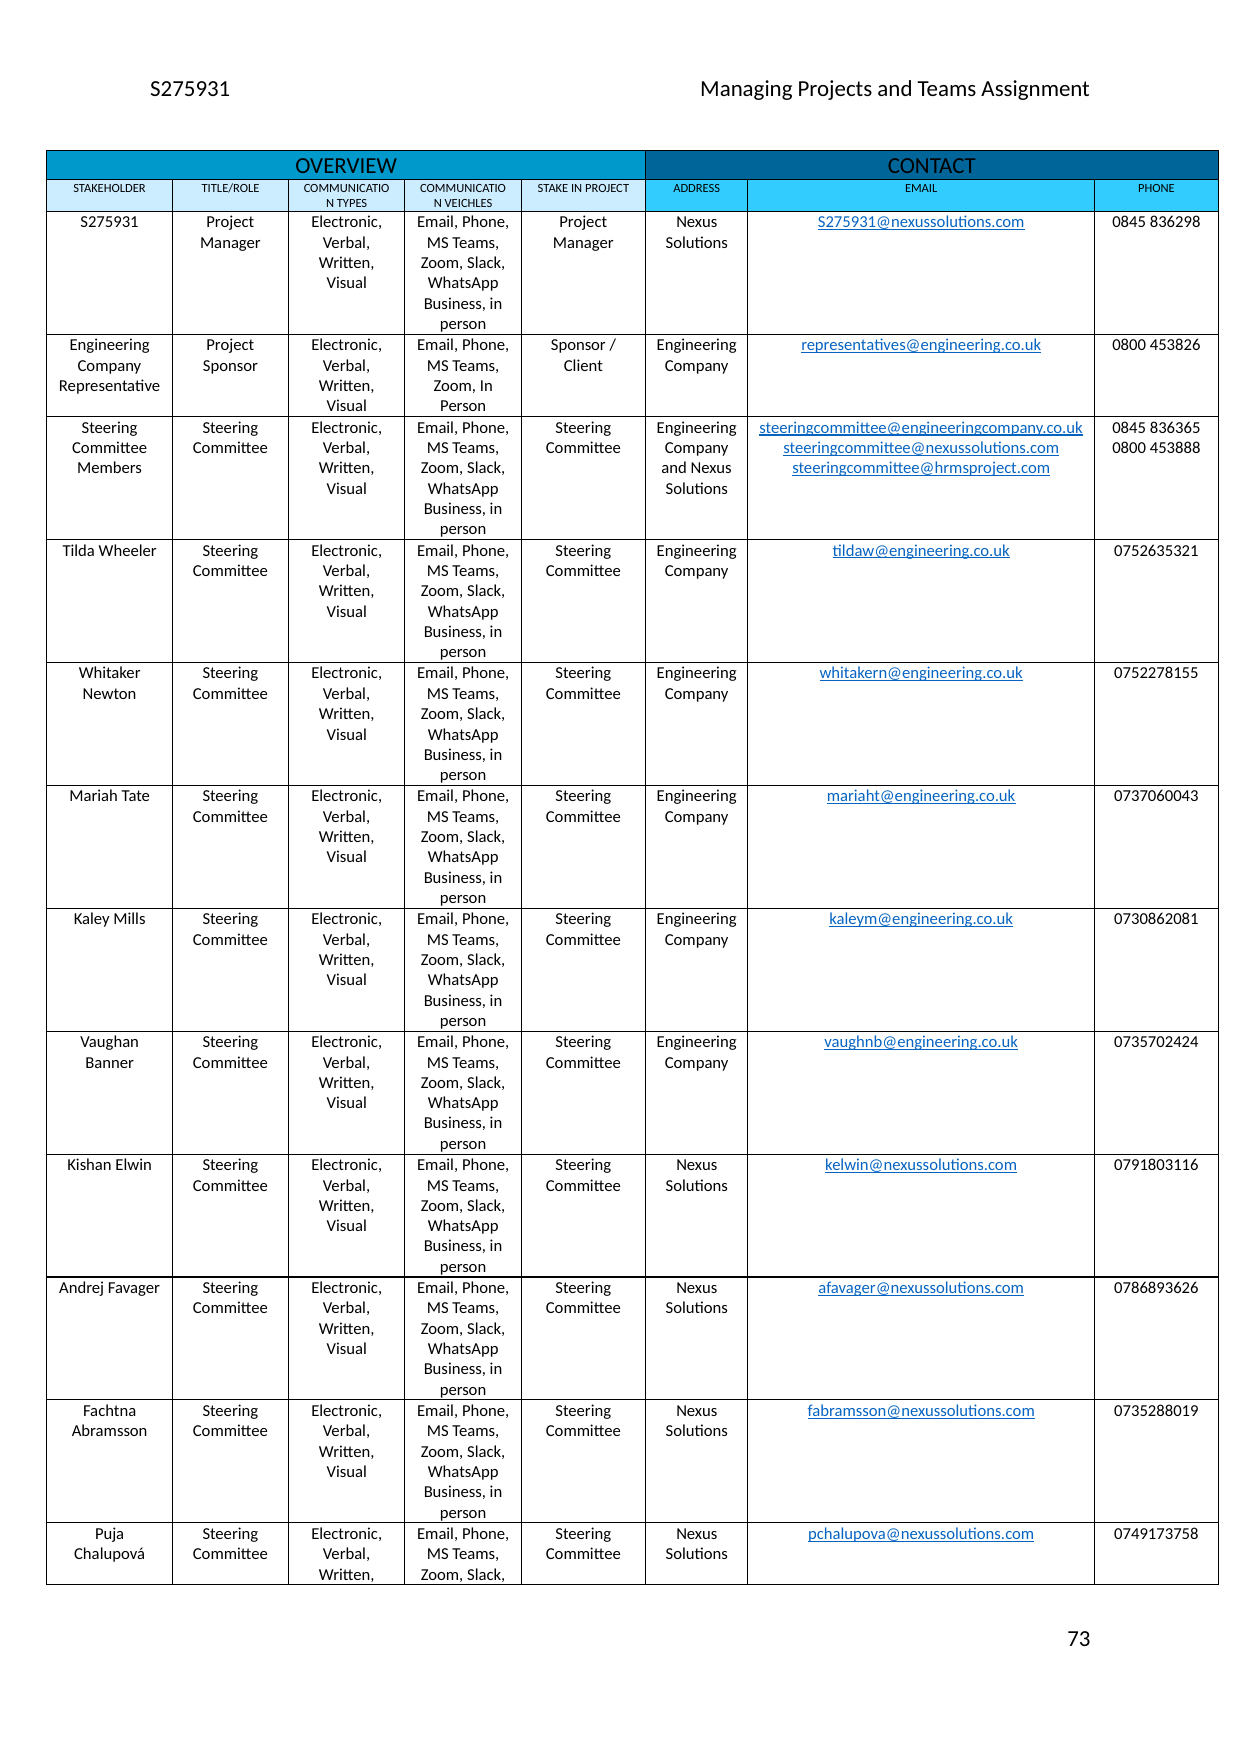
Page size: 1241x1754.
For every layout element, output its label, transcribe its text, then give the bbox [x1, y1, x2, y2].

table_cell 0752278155 [1095, 663, 1218, 785]
table_cell Nexus Solutions [646, 1278, 747, 1399]
table_cell Steering Committee [173, 1400, 288, 1522]
table_cell Electronic, Verbal, Written, Visual [289, 212, 404, 334]
table_cell Steering Committee [522, 540, 645, 662]
table_cell Nexus Solutions [646, 1400, 747, 1522]
table_cell vaughnb@engineering.co.uk [748, 1032, 1094, 1153]
table_cell 0752635321 [1095, 540, 1218, 662]
table_cell Tilda Wheeler [47, 540, 172, 662]
table_cell Kishan Elwin [47, 1155, 172, 1276]
table_cell Electronic, Verbal, Written, Visual [289, 1400, 404, 1522]
table_cell COMMUNICATION TYPES [289, 180, 404, 211]
table_cell Electronic, Verbal, Written, Visual [289, 1155, 404, 1276]
table_cell Email, Phone, MS Teams, Zoom, Slack, WhatsApp Business, in person [405, 212, 521, 334]
table_cell Email, Phone, MS Teams, Zoom, Slack, WhatsApp Business, in person [405, 417, 521, 539]
table_cell Vaughan Banner [47, 1032, 172, 1153]
table_cell Steering Committee [173, 786, 288, 908]
table_cell Electronic, Verbal, Written, Visual [289, 1032, 404, 1153]
table_cell mariaht@engineering.co.uk [748, 786, 1094, 908]
table_cell Steering Committee [173, 1523, 288, 1584]
table_cell 0791803116 [1095, 1155, 1218, 1276]
table_cell Whitaker Newton [47, 663, 172, 785]
table_cell Andrej Favager [47, 1278, 172, 1399]
table_cell S275931@nexussolutions.com [748, 212, 1094, 334]
table_cell 0730862081 [1095, 909, 1218, 1031]
table_cell EMAIL [748, 180, 1094, 211]
table_cell 0735702424 [1095, 1032, 1218, 1153]
table_cell Project Sponsor [173, 335, 288, 416]
table_cell 0737060043 [1095, 786, 1218, 908]
table_cell whitakern@engineering.co.uk [748, 663, 1094, 785]
table_cell Email, Phone, MS Teams, Zoom, Slack, WhatsApp Business, in person [405, 1155, 521, 1276]
table_cell 0845 836298 [1095, 212, 1218, 334]
table_cell Engineering Company [646, 663, 747, 785]
table_cell 0735288019 [1095, 1400, 1218, 1522]
table_cell Steering Committee [522, 1155, 645, 1276]
table_cell Steering Committee [522, 417, 645, 539]
table_cell Steering Committee [173, 1278, 288, 1399]
table_cell Engineering Company [646, 335, 747, 416]
table_cell Electronic, Verbal, Written, Visual [289, 417, 404, 539]
table_cell Project Manager [173, 212, 288, 334]
table_cell Engineering Company [646, 540, 747, 662]
table_cell Email, Phone, MS Teams, Zoom, Slack, WhatsApp Business, in person [405, 1032, 521, 1153]
table_cell Electronic, Verbal, Written, Visual [289, 909, 404, 1031]
table_cell kelwin@nexussolutions.com [748, 1155, 1094, 1276]
table_cell Engineering Company [646, 909, 747, 1031]
table_cell COMMUNICATION VEICHLES [405, 180, 521, 211]
table_cell Nexus Solutions [646, 212, 747, 334]
table_cell Electronic, Verbal, Written, Visual [289, 1278, 404, 1399]
table_cell tildaw@engineering.co.uk [748, 540, 1094, 662]
table_cell Email, Phone, MS Teams, Zoom, Slack, WhatsApp Business, in person [405, 1400, 521, 1522]
table_cell Steering Committee [173, 663, 288, 785]
table_cell ADDRESS [646, 180, 747, 211]
table_cell 0845 836365 0800 453888 [1095, 417, 1218, 539]
table_cell Sponsor / Client [522, 335, 645, 416]
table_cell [289, 1523, 404, 1584]
table_cell Steering Committee [522, 1400, 645, 1522]
table_cell Email, Phone, MS Teams, Zoom, Slack, WhatsApp Business, in person [405, 540, 521, 662]
table_cell Email, Phone, MS Teams, Zoom, Slack, WhatsApp Business, in person [405, 786, 521, 908]
table_cell Steering Committee [522, 1278, 645, 1399]
table_cell Steering Committee [173, 417, 288, 539]
table_cell STAKEHOLDER [47, 180, 172, 211]
table_cell Steering Committee [522, 663, 645, 785]
table_cell Kaley Mills [47, 909, 172, 1031]
table_cell 0800 453826 [1095, 335, 1218, 416]
table_cell Electronic, Verbal, Written, Visual [289, 540, 404, 662]
table_cell Steering Committee [522, 1523, 645, 1584]
table_cell STAKE IN PROJECT [522, 180, 645, 211]
table_cell Puja Chalupová [47, 1523, 172, 1584]
table_cell afavager@nexussolutions.com [748, 1278, 1094, 1399]
table_cell Electronic, Verbal, Written, Visual [289, 786, 404, 908]
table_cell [748, 1523, 1094, 1584]
table_cell Email, Phone, MS Teams, Zoom, In Person [405, 335, 521, 416]
table_cell Engineering Company and Nexus Solutions [646, 417, 747, 539]
table_cell Steering Committee [522, 909, 645, 1031]
table_cell Steering Committee [173, 540, 288, 662]
table_cell fabramsson@nexussolutions.com [748, 1400, 1094, 1522]
table_cell Email, Phone, MS Teams, Zoom, Slack, WhatsApp Business, in person [405, 663, 521, 785]
table_cell Steering Committee [173, 1155, 288, 1276]
table_cell TITLE/ROLE [173, 180, 288, 211]
table_cell Steering Committee [173, 1032, 288, 1153]
table_cell OVERVIEW [47, 151, 645, 179]
table_cell Mariah Tate [47, 786, 172, 908]
table_cell Steering Committee [173, 909, 288, 1031]
table_cell Steering Committee Members [47, 417, 172, 539]
table_cell Engineering Company [646, 1032, 747, 1153]
table_cell 0786893626 [1095, 1278, 1218, 1399]
table_cell Engineering Company Representative [47, 335, 172, 416]
table_cell CONTACT [646, 151, 1218, 179]
table_cell Project Manager [522, 212, 645, 334]
table_cell S275931 [47, 212, 172, 334]
table_cell Email, Phone, MS Teams, Zoom, Slack, WhatsApp Business, in person [405, 909, 521, 1031]
table_cell kaleym@engineering.co.uk [748, 909, 1094, 1031]
table_cell representatives@engineering.co.uk [748, 335, 1094, 416]
table_cell Email, Phone, MS Teams, Zoom, Slack, WhatsApp Business, in person [405, 1278, 521, 1399]
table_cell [405, 1523, 521, 1584]
table_cell Steering Committee [522, 786, 645, 908]
table_cell Fachtna Abramsson [47, 1400, 172, 1522]
table_cell Electronic, Verbal, Written, Visual [289, 335, 404, 416]
table_cell Nexus Solutions [646, 1523, 747, 1584]
table_cell Engineering Company [646, 786, 747, 908]
table_cell Electronic, Verbal, Written, Visual [289, 663, 404, 785]
table_cell Nexus Solutions [646, 1155, 747, 1276]
table_cell Steering Committee [522, 1032, 645, 1153]
table_cell 0749173758 [1095, 1523, 1218, 1584]
table_cell steeringcommittee@engineeringcompany.co.uk steeringcommittee@nexussolutions.com steeringcommittee@hrmsproject.com [748, 417, 1094, 539]
table_cell PHONE [1095, 180, 1218, 211]
